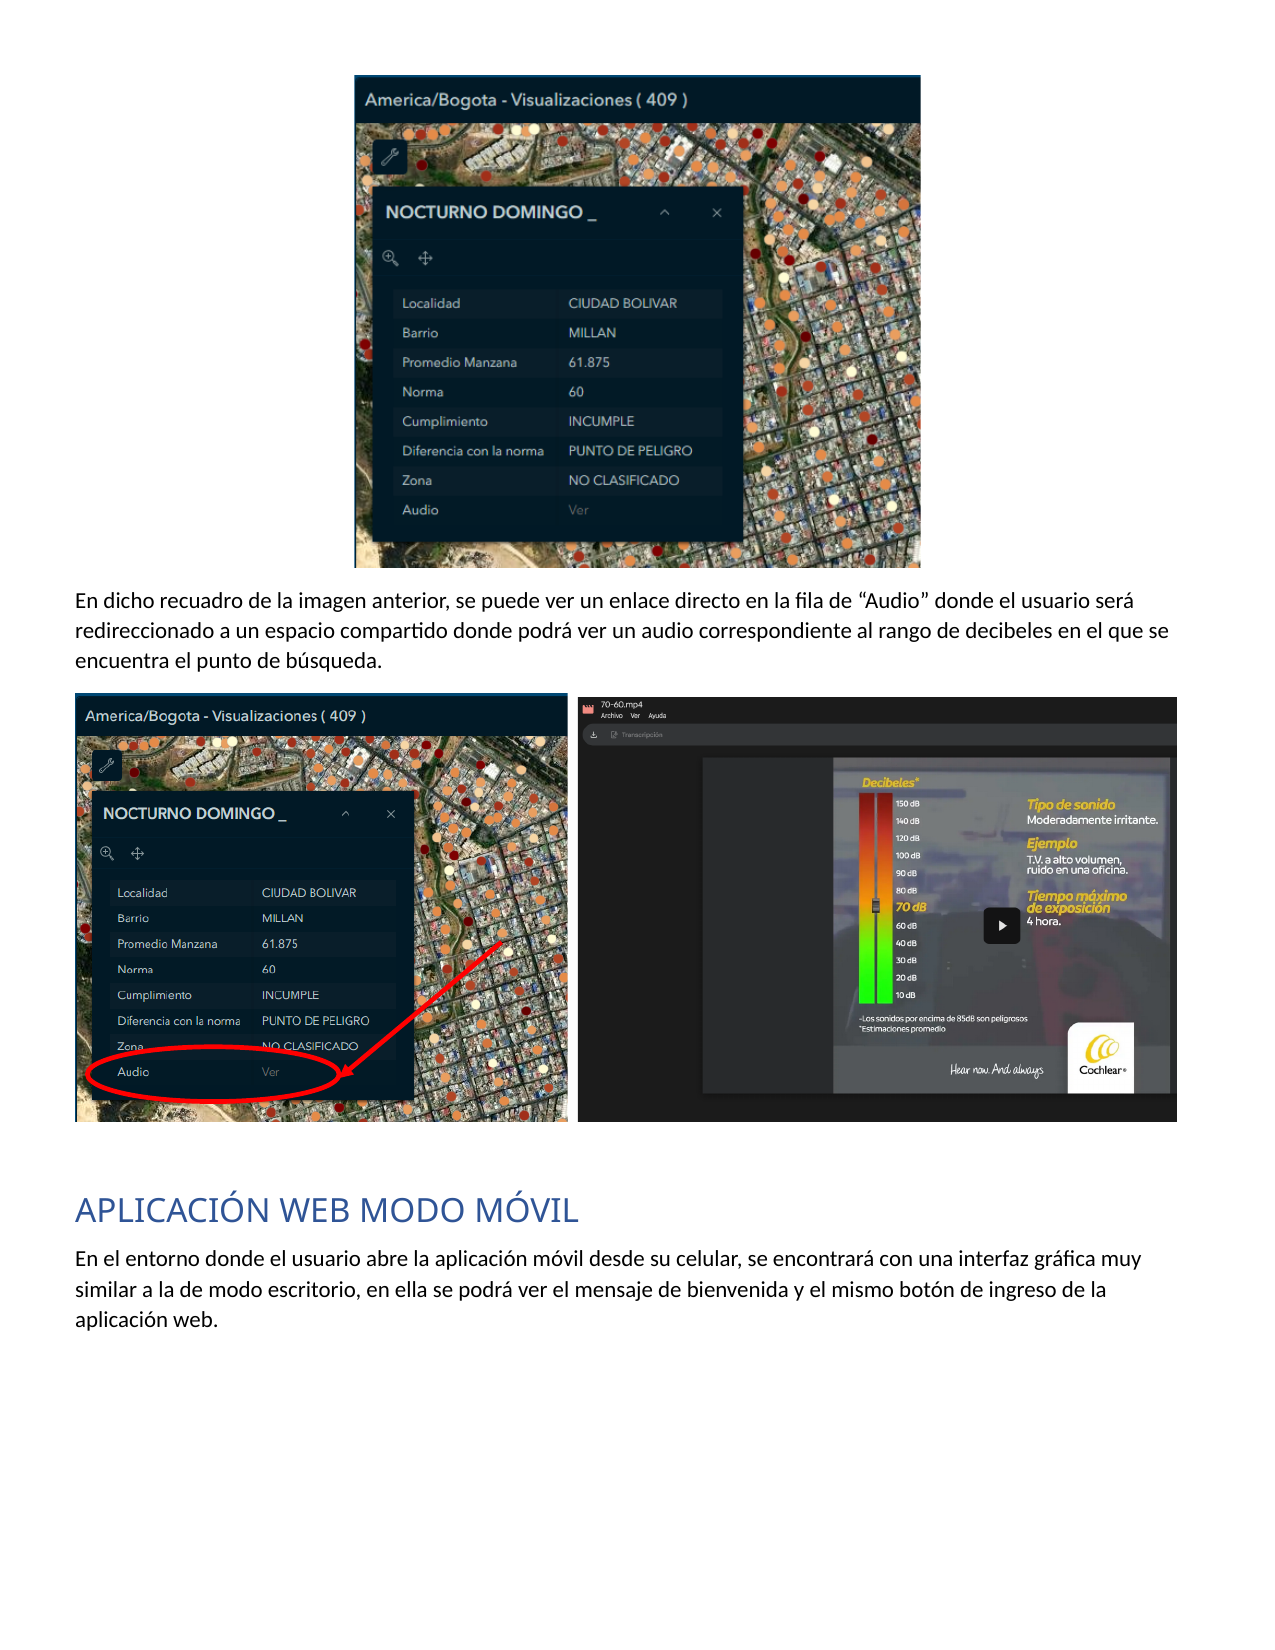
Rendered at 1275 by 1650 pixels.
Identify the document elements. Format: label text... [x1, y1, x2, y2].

picture [354, 75, 921, 568]
text En el entorno donde el usuario abre la aplicación móvil desde su celular, se encontrará con una interfaz gráfica muy similar a la de modo escritorio, en ella se podrá ver el mensaje de bienvenida y el mismo botón de ingreso de la aplicación web. [75, 1244, 1200, 1333]
picture [577, 697, 1177, 1122]
text En dicho recuadro de la imagen anterior, se puede ver un enlace directo en la fila de “Audio” donde el usuario será redireccionado a un espacio compartido donde podrá ver un audio correspondiente al rango de decibeles en el que se encuentra el punto de búsqueda. [75, 586, 1200, 674]
subtitle APLICACIÓN WEB MODO MÓVIL [75, 1187, 1200, 1233]
picture [75, 693, 568, 1122]
